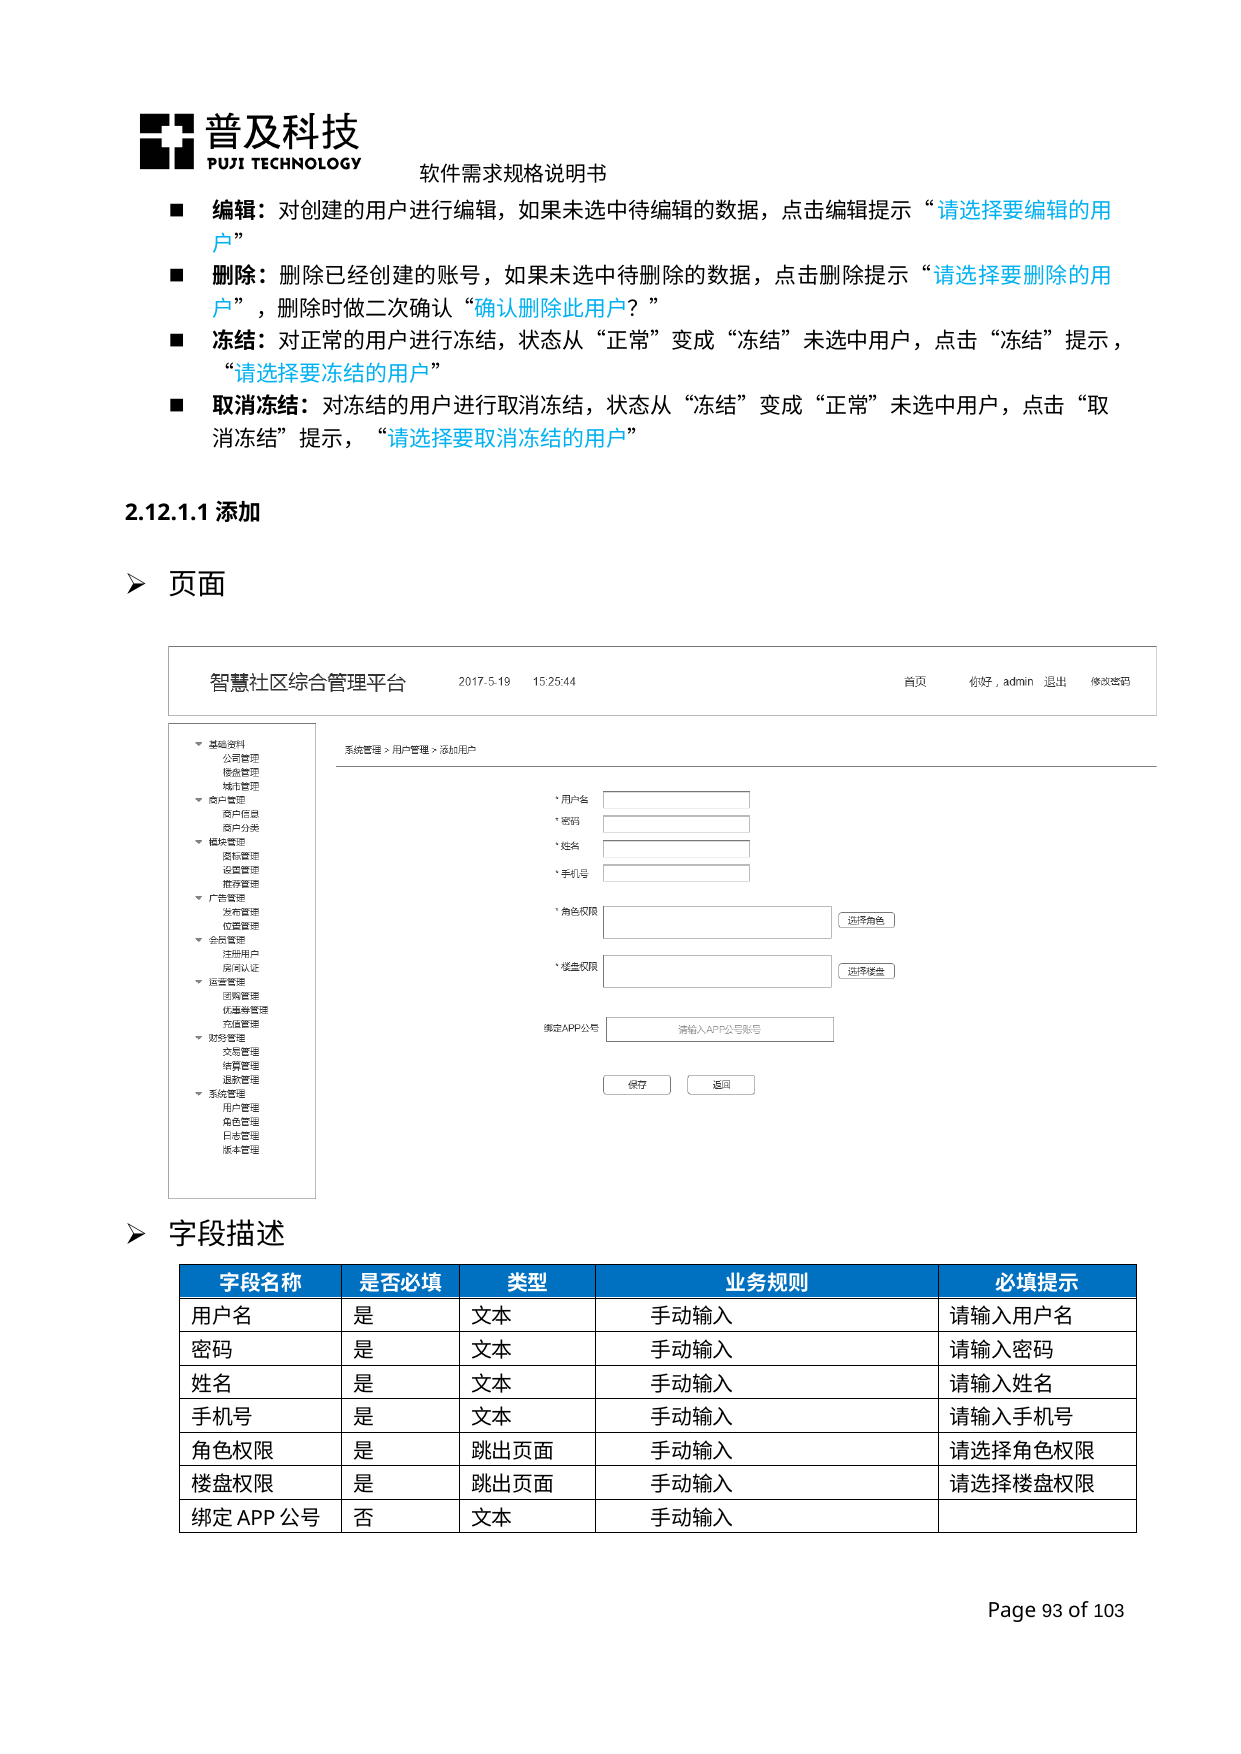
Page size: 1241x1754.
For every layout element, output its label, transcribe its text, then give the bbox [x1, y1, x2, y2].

table_cell 请输入手机号 [939, 1399, 1136, 1432]
table_cell 是 [342, 1332, 459, 1364]
table_cell 姓名 [180, 1366, 341, 1398]
table_cell 请输入用户名 [939, 1299, 1136, 1331]
table_cell 请选择角色权限 [939, 1433, 1136, 1465]
table_cell 否 [342, 1500, 459, 1532]
table_cell 绑定APP公号 [180, 1500, 341, 1532]
table_cell 是 [342, 1466, 459, 1499]
table_cell [939, 1500, 1136, 1532]
table_cell 是 [342, 1366, 459, 1398]
picture [168, 646, 1157, 1199]
table_cell 楼盘权限 [180, 1466, 341, 1499]
picture [124, 103, 366, 182]
table_cell 是 [342, 1399, 459, 1432]
table_cell 手动输入 [596, 1466, 938, 1499]
table_cell 跳出页面 [460, 1466, 595, 1499]
table_cell 是 [342, 1433, 459, 1465]
table_header 字段名称 [180, 1265, 341, 1297]
table_cell 文本 [460, 1399, 595, 1432]
table_cell 手动输入 [596, 1332, 938, 1364]
table_header 业务规则 [596, 1265, 938, 1297]
table_cell 文本 [460, 1500, 595, 1532]
table_header 必填提示 [939, 1265, 1136, 1297]
list 冻结：对正常的用户进行冻结，状态从“正常”变成“冻结”未选中用户，点击“冻结”提示，“请选择要冻结的用户” [168, 323, 1113, 388]
table_cell 密码 [180, 1332, 341, 1364]
table_cell 文本 [460, 1332, 595, 1364]
list 字段描述 [124, 1199, 1113, 1264]
list 删除：删除已经创建的账号，如果未选中待删除的数据，点击删除提示“请选择要删除的用户”，删除时做二次确认“确认删除此用户？” [168, 258, 1113, 323]
table_cell 手机号 [180, 1399, 341, 1432]
table_cell 用户名 [180, 1299, 341, 1331]
list 页面 [124, 549, 1113, 614]
table_cell 是 [342, 1299, 459, 1331]
table_cell 请选择楼盘权限 [939, 1466, 1136, 1499]
table_cell 手动输入 [596, 1299, 938, 1331]
table_cell 手动输入 [596, 1500, 938, 1532]
table_cell 文本 [460, 1366, 595, 1398]
table_header 是否必填 [342, 1265, 459, 1297]
subtitle 添加 [124, 478, 1113, 543]
table_cell 角色权限 [180, 1433, 341, 1465]
table_cell 跳出页面 [460, 1433, 595, 1465]
table_cell 请输入密码 [939, 1332, 1136, 1364]
table_header 类型 [460, 1265, 595, 1297]
table_cell 手动输入 [596, 1433, 938, 1465]
table_cell 请输入姓名 [939, 1366, 1136, 1398]
table_cell 手动输入 [596, 1366, 938, 1398]
list 编辑：对创建的用户进行编辑，如果未选中待编辑的数据，点击编辑提示“请选择要编辑的用户” [168, 193, 1113, 258]
table_cell 文本 [460, 1299, 595, 1331]
list 取消冻结：对冻结的用户进行取消冻结，状态从“冻结”变成“正常”未选中用户，点击“取消冻结”提示，“请选择要取消冻结的用户” [168, 388, 1113, 453]
table_cell 手动输入 [596, 1399, 938, 1432]
